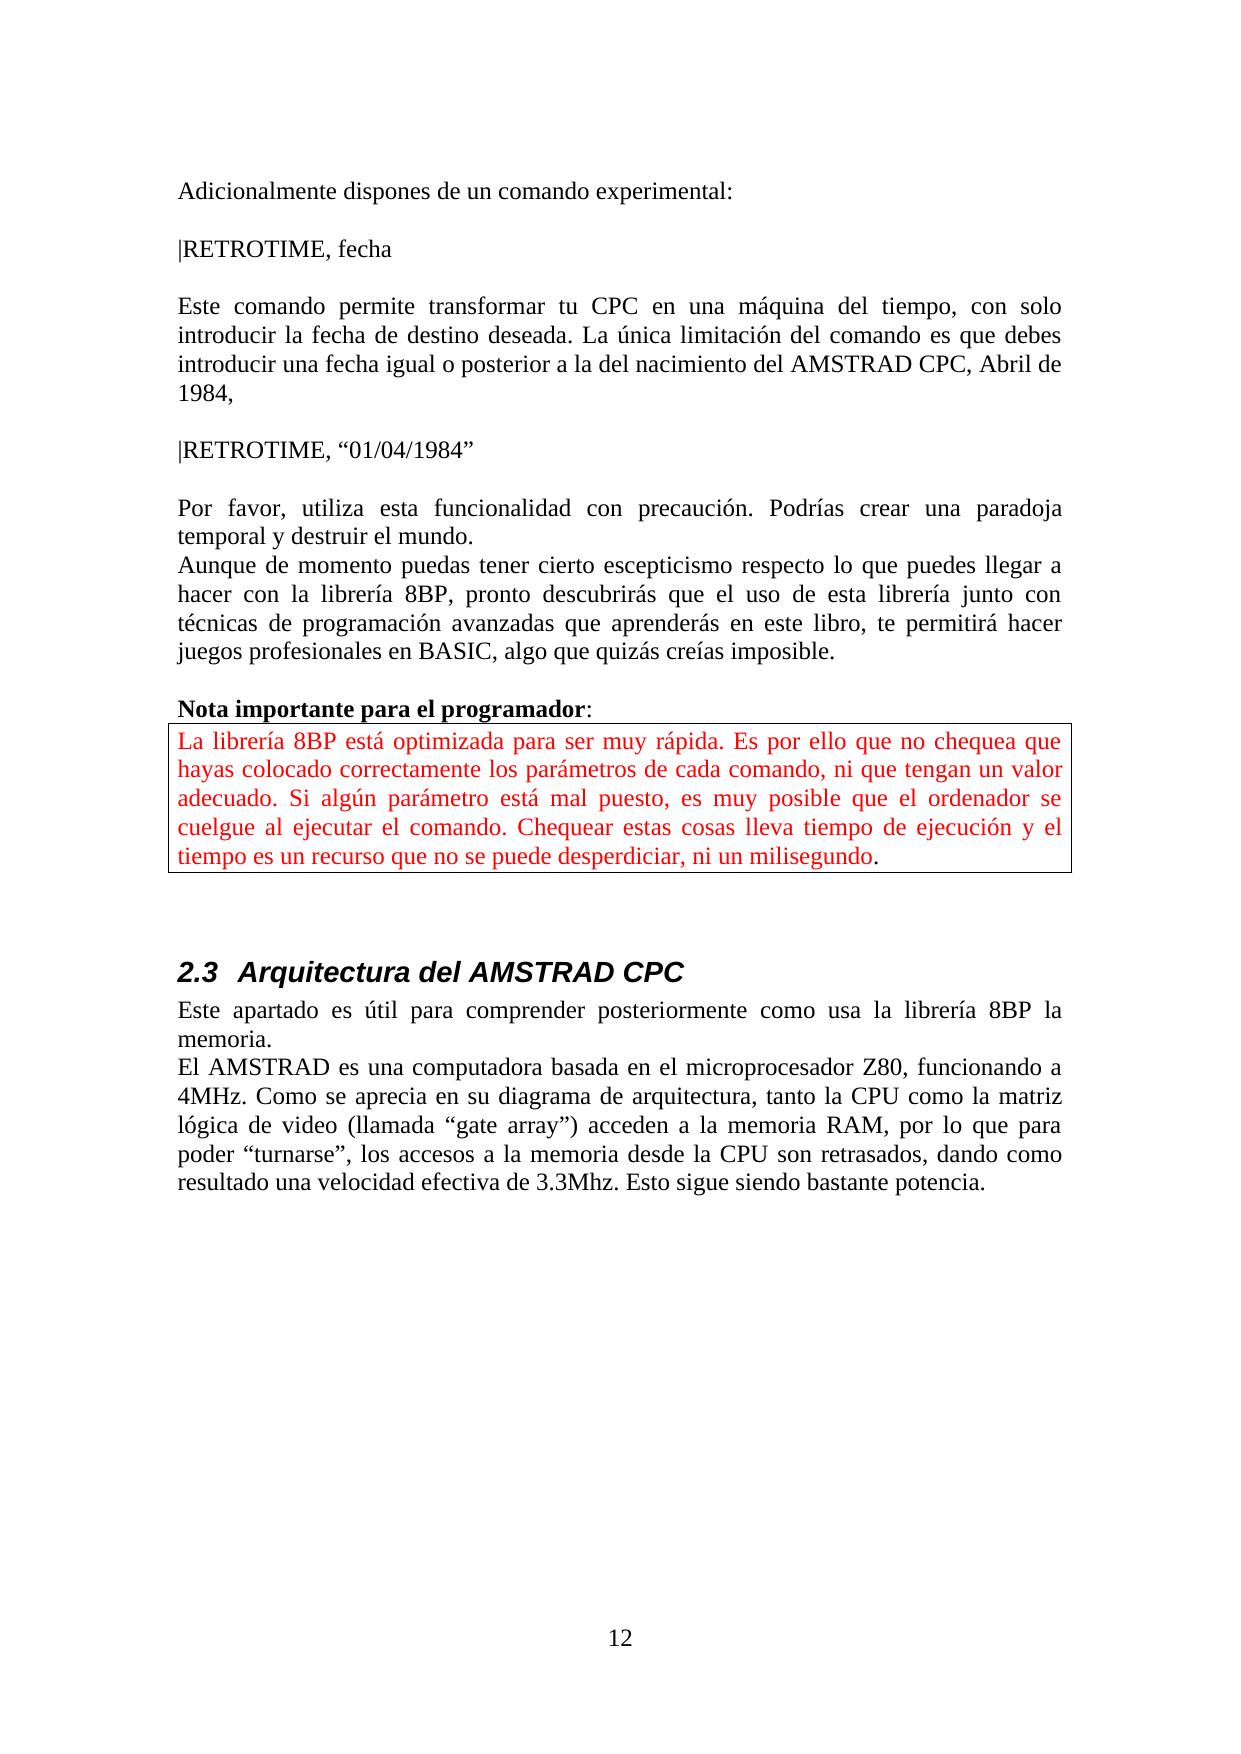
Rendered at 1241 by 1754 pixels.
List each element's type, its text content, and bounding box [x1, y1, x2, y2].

text Por favor, utiliza esta funcionalidad con precaución. Podrías crear una paradoja temporal y destruir el mundo. [177, 493, 1063, 550]
text Nota importante para el programador: [177, 694, 1063, 723]
text La librería 8BP está optimizada para ser muy rápida. Es por ello que no chequea que hayas colocado correctamente los parámetros de cada comando, ni que tengan un valor adecuado. Si algún parámetro está mal puesto, es muy posible que el ordenador se cuelgue al ejecutar el comando. Chequear estas cosas lleva tiempo de ejecución y el tiempo es un recurso que no se puede desperdiciar, ni un milisegundo. [169, 724, 1071, 872]
text Aunque de momento puedas tener cierto escepticismo respecto lo que puedes llegar a hacer con la librería 8BP, pronto descubrirás que el uso de esta librería junto con técnicas de programación avanzadas que aprenderás en este libro, te permitirá hacer juegos profesionales en BASIC, algo que quizás creías imposible. [177, 550, 1063, 665]
text Adicionalmente dispones de un comando experimental: [177, 176, 1063, 205]
text |RETROTIME, fecha [177, 234, 1063, 263]
subtitle Arquitectura del AMSTRAD CPC [177, 955, 1063, 989]
text El AMSTRAD es una computadora basada en el microprocesador Z80, funcionando a 4MHz. Como se aprecia en su diagrama de arquitectura, tanto la CPU como la matriz lógica de video (llamada “gate array”) acceden a la memoria RAM, por lo que para poder “turnarse”, los accesos a la memoria desde la CPU son retrasados, dando como resultado una velocidad efectiva de 3.3Mhz. Esto sigue siendo bastante potencia. [177, 1052, 1063, 1196]
text |RETROTIME, “01/04/1984” [177, 435, 1063, 464]
text Este apartado es útil para comprender posteriormente como usa la librería 8BP la memoria. [177, 995, 1063, 1052]
text Este comando permite transformar tu CPC en una máquina del tiempo, con solo introducir la fecha de destino deseada. La única limitación del comando es que debes introducir una fecha igual o posterior a la del nacimiento del AMSTRAD CPC, Abril de 1984, [177, 291, 1063, 406]
